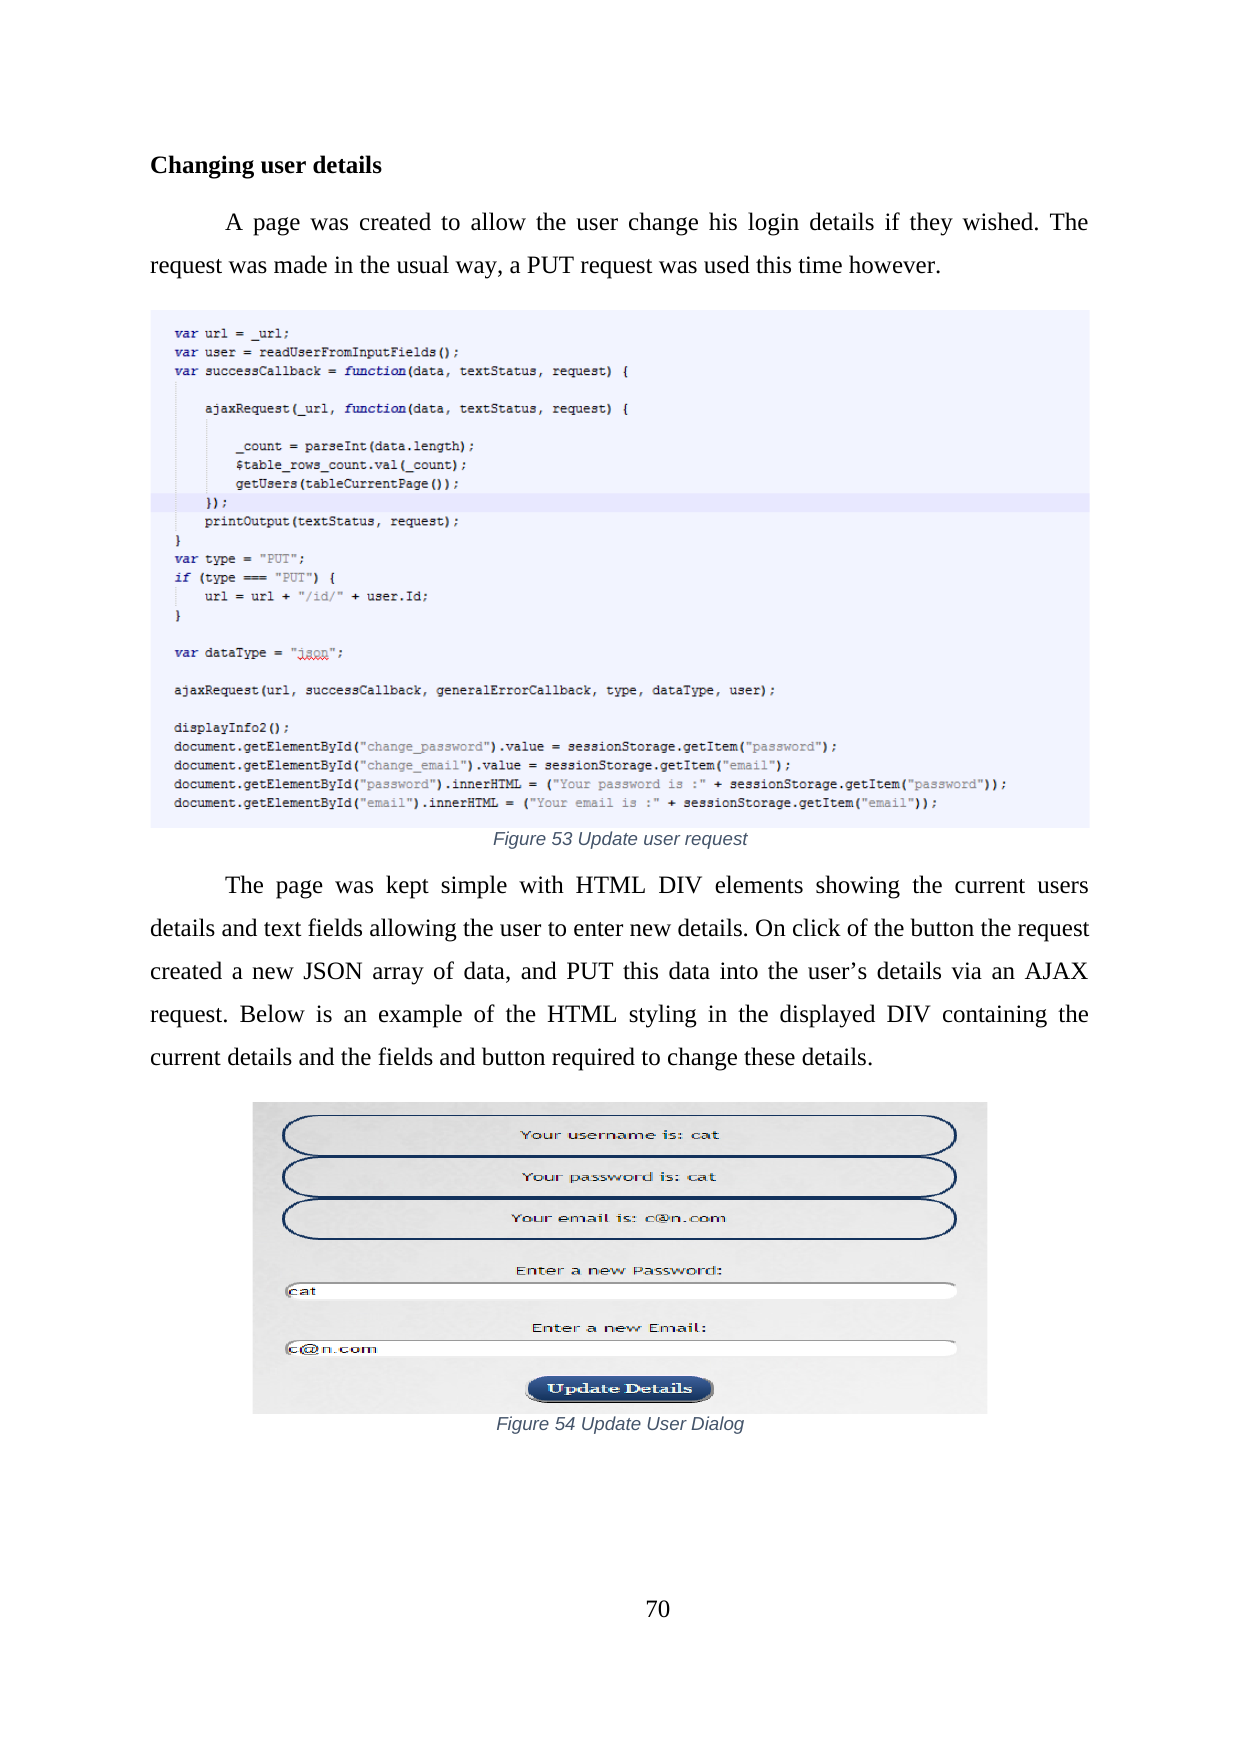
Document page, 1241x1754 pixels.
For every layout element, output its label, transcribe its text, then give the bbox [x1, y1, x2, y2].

subtitle Changing user details [150, 150, 1090, 179]
picture [150, 310, 1090, 828]
text The page was kept simple with HTML DIV elements showing the current users details and text fields allowing the user to enter new details. On click of the button the request created a new JSON array of data, and PUT this data into the user’s details via an AJAX request. Below is an example of the HTML styling in the displayed DIV containing the current details and the fields and button required to change these details. [150, 870, 1090, 1071]
text Figure 53 Update user request [150, 828, 1090, 849]
text Figure 54 Update User Dialog [150, 1413, 1090, 1435]
picture [252, 1102, 988, 1414]
text A page was created to allow the user change his login details if they wished. The request was made in the usual way, a PUT request was used this time however. [150, 207, 1090, 279]
